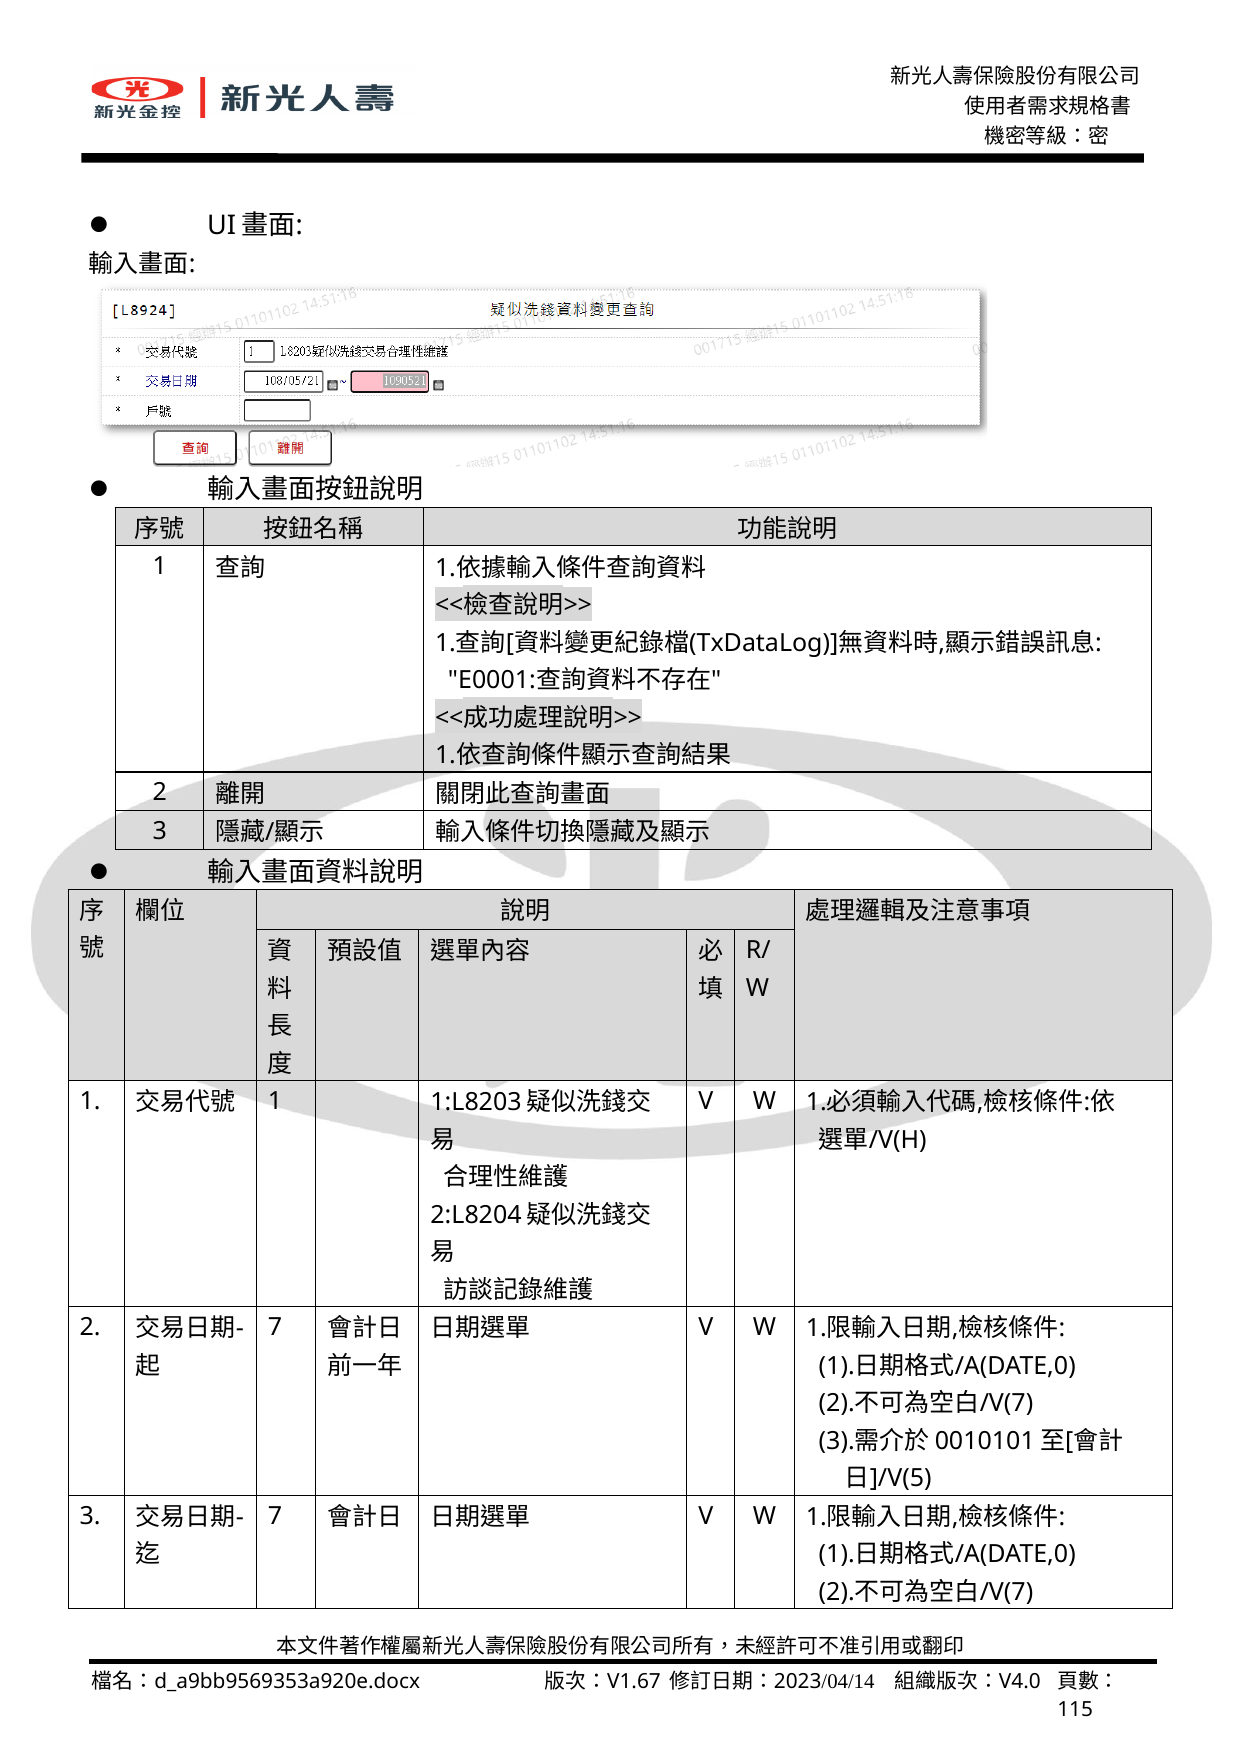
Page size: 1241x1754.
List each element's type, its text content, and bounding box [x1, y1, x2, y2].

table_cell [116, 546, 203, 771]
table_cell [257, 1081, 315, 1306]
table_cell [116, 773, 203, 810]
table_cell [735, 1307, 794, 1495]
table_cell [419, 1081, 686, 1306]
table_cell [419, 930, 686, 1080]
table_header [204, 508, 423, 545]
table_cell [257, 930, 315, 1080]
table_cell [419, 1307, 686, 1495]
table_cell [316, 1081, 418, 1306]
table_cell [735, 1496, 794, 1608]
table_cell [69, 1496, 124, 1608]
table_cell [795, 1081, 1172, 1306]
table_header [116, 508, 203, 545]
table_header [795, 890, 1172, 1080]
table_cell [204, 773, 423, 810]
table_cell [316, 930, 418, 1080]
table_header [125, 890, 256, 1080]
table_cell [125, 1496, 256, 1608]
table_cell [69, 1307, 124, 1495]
picture [25, 713, 115, 1166]
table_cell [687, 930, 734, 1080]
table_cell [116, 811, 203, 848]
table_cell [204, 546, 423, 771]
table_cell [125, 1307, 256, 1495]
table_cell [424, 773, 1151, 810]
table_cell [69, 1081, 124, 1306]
text 輸入畫面: [89, 242, 1152, 280]
picture [91, 61, 417, 118]
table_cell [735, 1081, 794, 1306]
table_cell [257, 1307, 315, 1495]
picture [1152, 713, 1215, 1166]
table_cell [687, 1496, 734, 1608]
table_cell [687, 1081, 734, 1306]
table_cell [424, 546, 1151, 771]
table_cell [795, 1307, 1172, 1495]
list UI畫面: [89, 203, 1152, 242]
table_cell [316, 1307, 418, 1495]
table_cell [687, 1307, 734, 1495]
picture [88, 280, 988, 467]
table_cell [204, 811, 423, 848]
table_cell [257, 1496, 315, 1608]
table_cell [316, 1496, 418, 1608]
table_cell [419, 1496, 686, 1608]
list 輸入畫面資料說明 [89, 849, 1152, 889]
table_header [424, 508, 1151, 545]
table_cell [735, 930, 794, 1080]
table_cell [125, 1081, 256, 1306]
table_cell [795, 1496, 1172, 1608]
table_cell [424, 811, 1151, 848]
list 輸入畫面按鈕說明 [89, 467, 1152, 507]
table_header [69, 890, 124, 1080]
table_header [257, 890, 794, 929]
